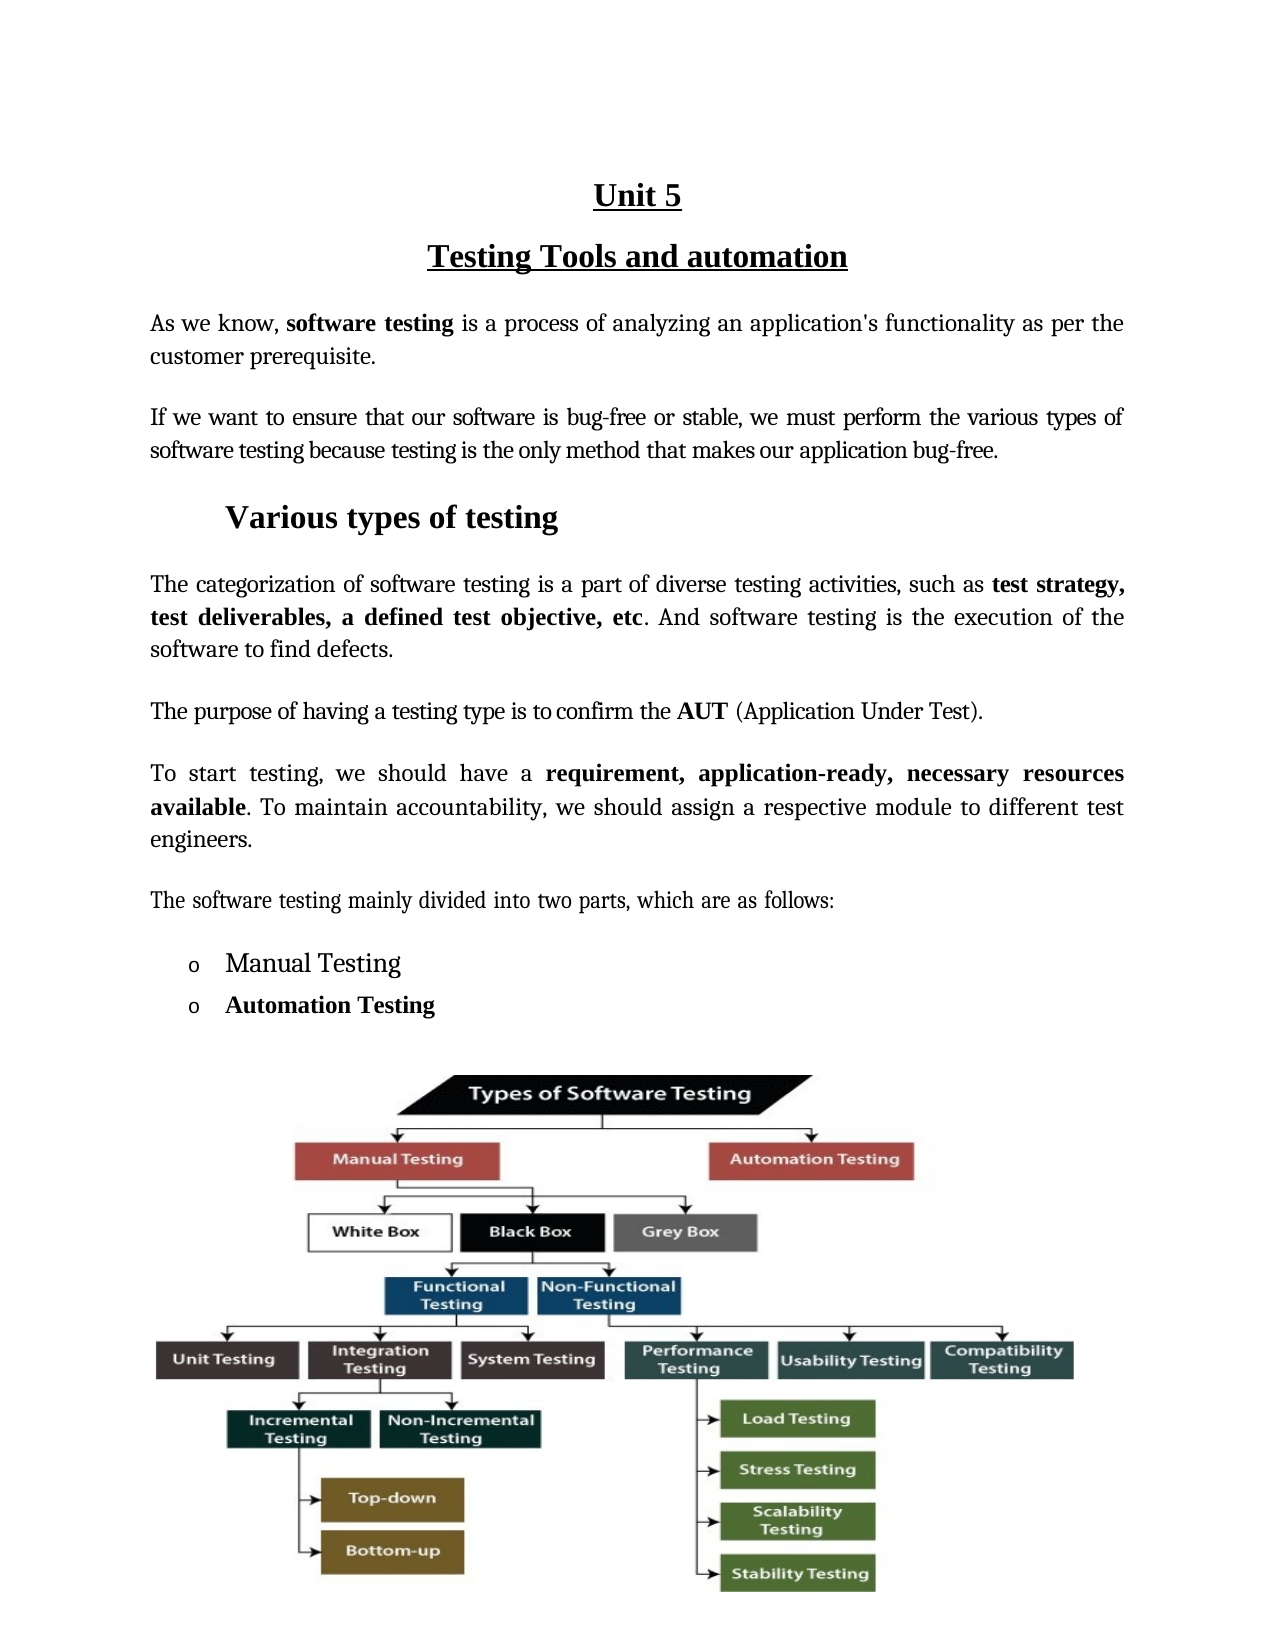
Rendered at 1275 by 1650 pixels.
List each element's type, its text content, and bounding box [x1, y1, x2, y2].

text To start testing, we should have a requirement, application-ready, necessary resources available. To maintain accountability, we should assign a respective module to different test engineers. [150, 758, 1124, 853]
list Automation Testing [188, 991, 1275, 1020]
text Unit 5 [80, 176, 1195, 214]
text The purpose of having a testing type is to confirm the AUT (Application Under Test). [150, 696, 1275, 726]
text Testing Tools and automation [80, 236, 1194, 274]
text If we want to ensure that our software is bug-free or stable, we must perform the various types of software testing because testing is the only method that makes our application bug-free. [150, 403, 1124, 464]
subtitle Various types of testing [225, 497, 1275, 536]
picture [155, 1075, 1074, 1592]
text The software testing mainly divided into two parts, which are as follows: [150, 886, 1275, 915]
text As we know, software testing is a process of analyzing an application's functionality as per the customer prerequisite. [150, 308, 1124, 370]
text The categorization of software testing is a part of diverse testing activities, such as test strategy, test deliverables, a defined test objective, etc. And software testing is the execution of the software to find defects. [150, 569, 1125, 664]
subtitle Manual Testing [188, 947, 1275, 979]
